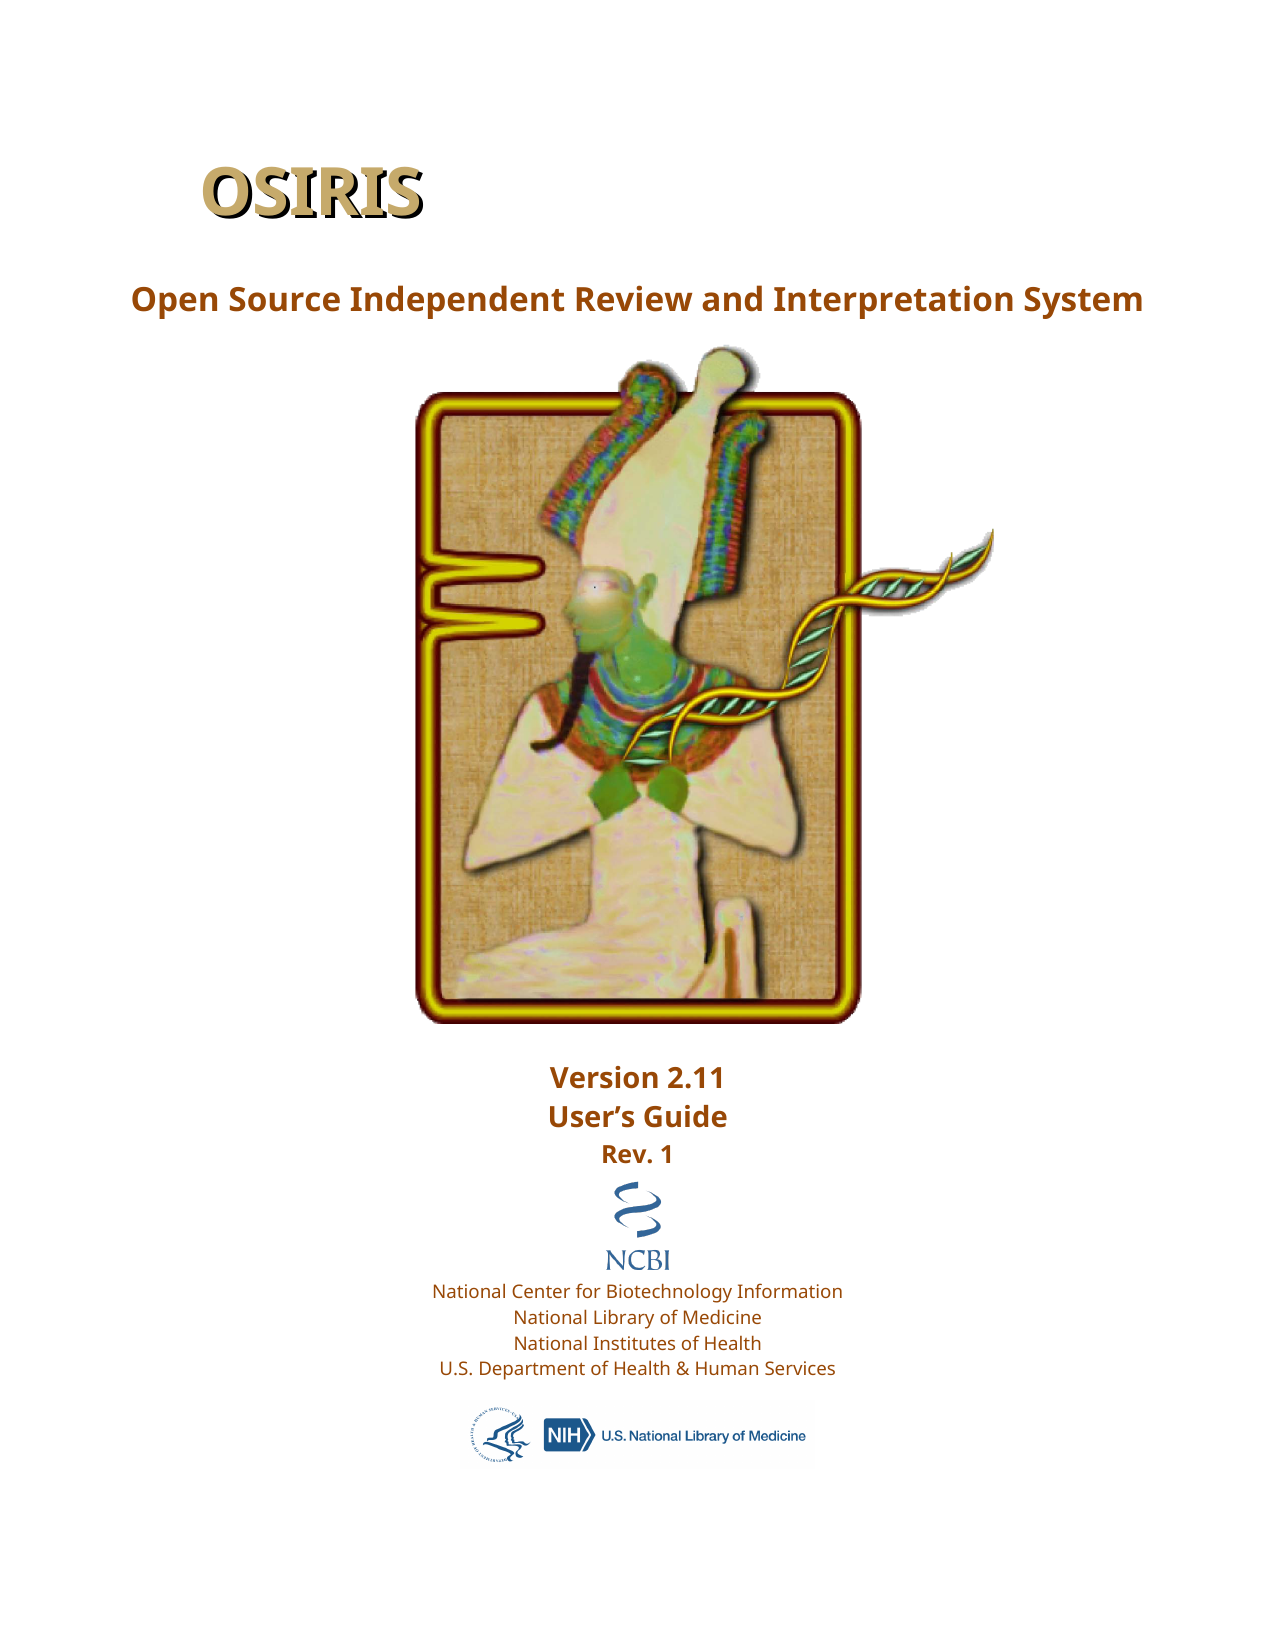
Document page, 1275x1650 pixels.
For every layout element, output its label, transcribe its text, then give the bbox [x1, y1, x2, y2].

text National Center for Biotechnology Information [112, 1279, 1162, 1304]
text User’s Guide [112, 1097, 1162, 1136]
text Open Source Independent Review and Interpretation System [112, 276, 1162, 321]
text National Library of Medicine [112, 1304, 1162, 1330]
picture [459, 1400, 816, 1469]
text Version 2.11 [112, 1057, 1162, 1097]
picture [281, 344, 994, 1024]
text U.S. Department of Health & Human Services [112, 1355, 1162, 1381]
text National Institutes of Health [112, 1330, 1162, 1355]
text Rev. 1 [112, 1136, 1162, 1170]
picture [605, 1181, 670, 1270]
